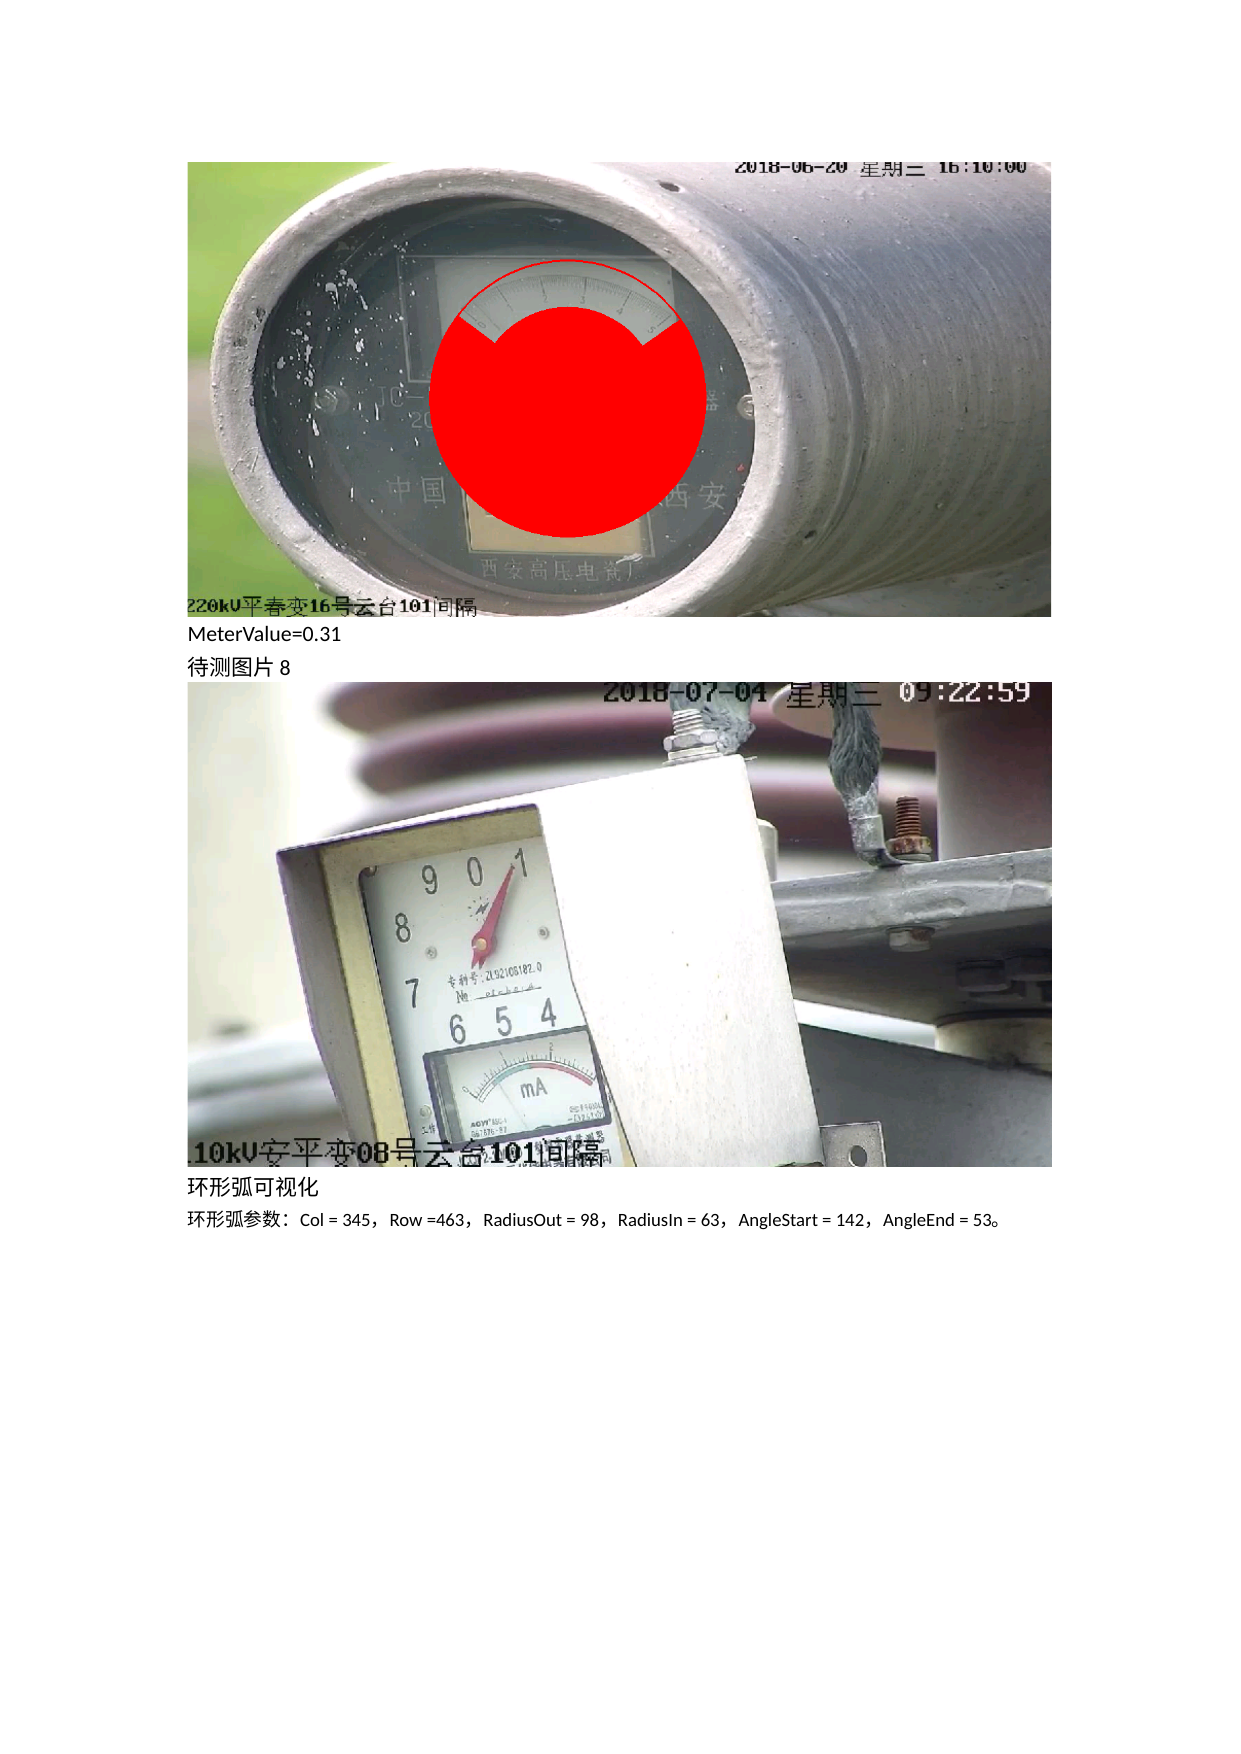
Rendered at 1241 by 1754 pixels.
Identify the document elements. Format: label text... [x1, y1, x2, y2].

list 环形弧参数：Col = 345，Row =463，RadiusOut = 98，RadiusIn = 63，AngleStart = 142，AngleEnd = 53。 [187, 1202, 1053, 1234]
picture [187, 682, 1052, 1167]
list MeterValue=0.31 [187, 617, 1053, 649]
picture [187, 162, 1052, 617]
list 待测图片8 [187, 649, 1053, 682]
list 环形弧可视化 [187, 1169, 1053, 1202]
